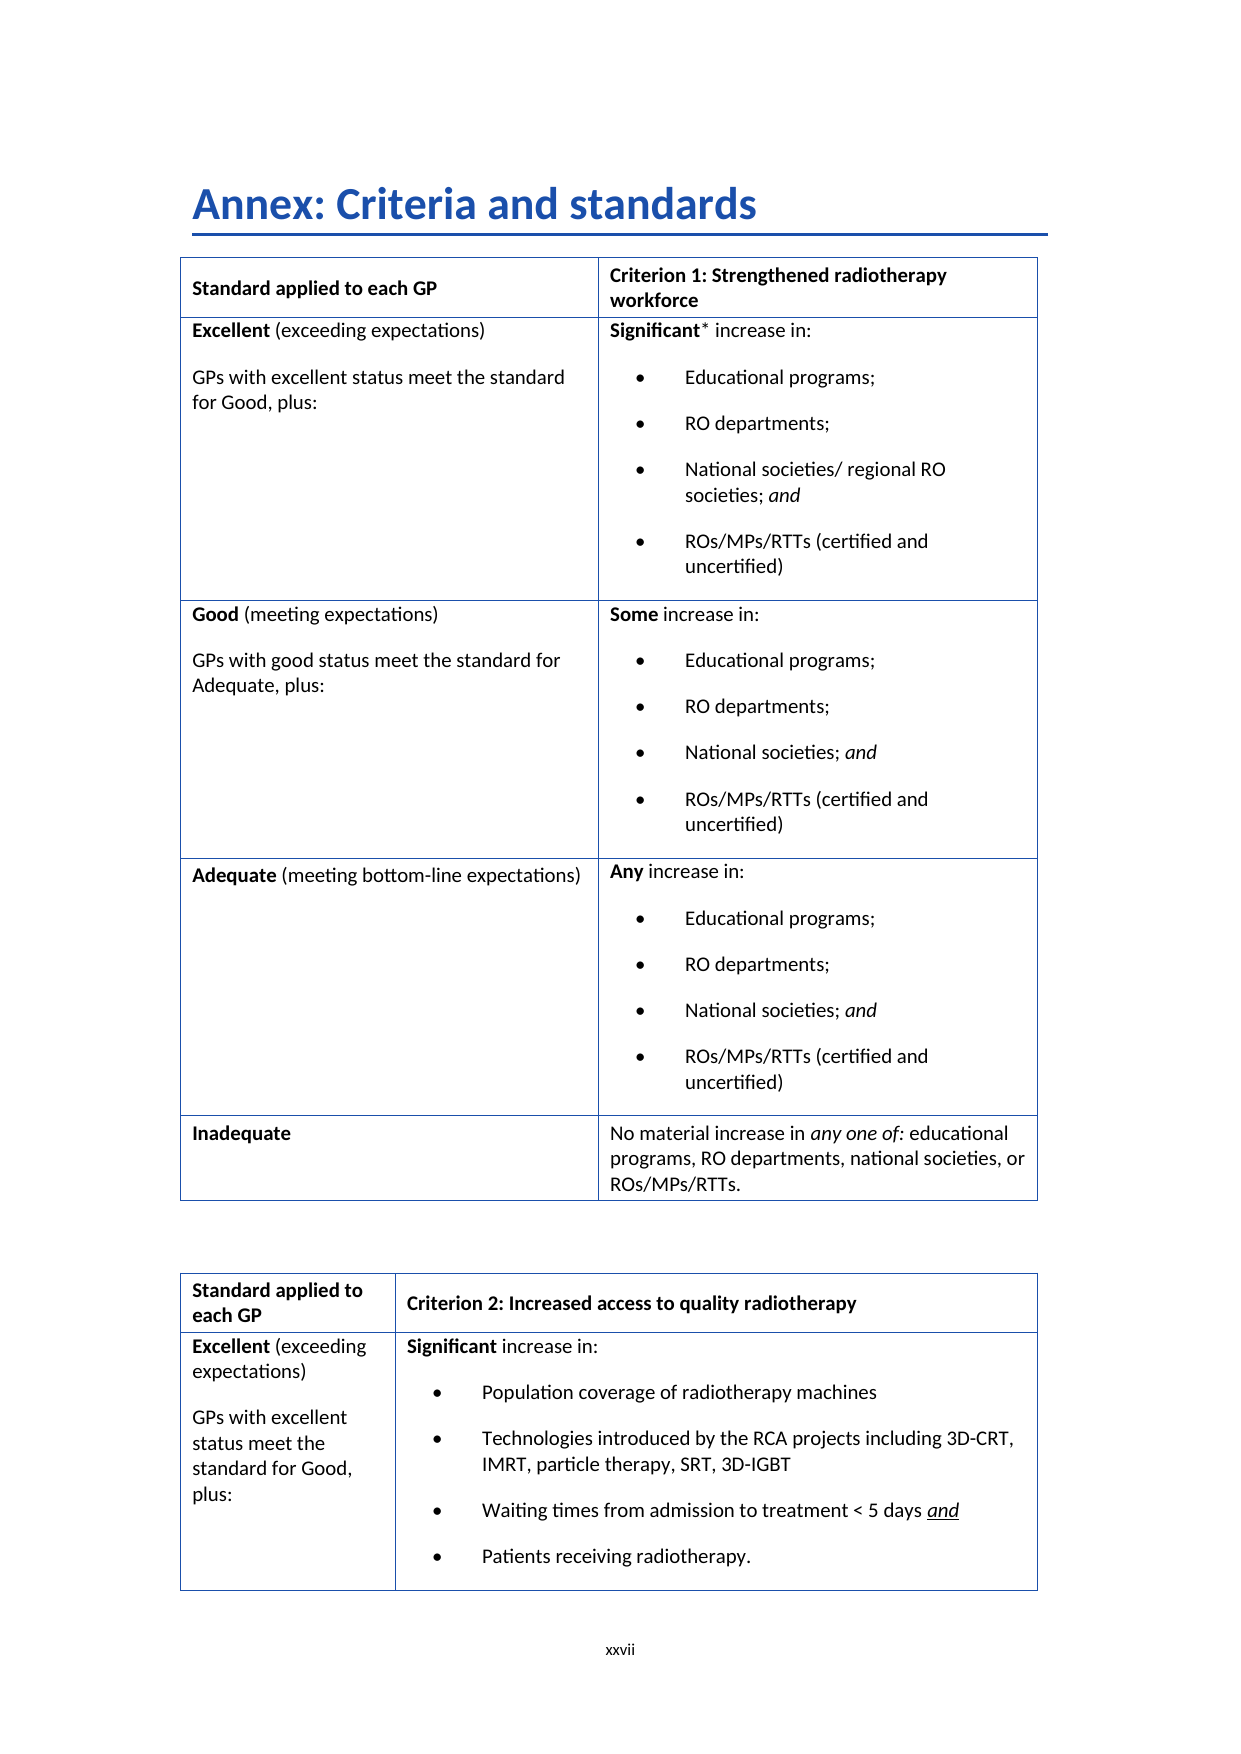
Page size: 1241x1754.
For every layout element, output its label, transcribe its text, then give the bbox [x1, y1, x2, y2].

table_cell Inadequate [181, 1116, 598, 1200]
table_cell No material increase in any one of: educational programs, RO departments, national societies, or ROs/MPs/RTTs. [599, 1116, 1037, 1200]
table_header Standard applied to each GP [181, 258, 598, 317]
table_cell Any increase in: Educational programs; RO departments; National societies; and ROs/MPs/RTTs (certified and uncertified) [599, 859, 1037, 1115]
table_header Criterion 2: Increased access to quality radiotherapy [396, 1274, 1037, 1332]
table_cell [181, 1333, 395, 1589]
table_header Standard applied to each GP [181, 1274, 395, 1332]
subtitle Annex: Criteria and standards [192, 175, 1048, 233]
table_cell Some increase in: Educational programs; RO departments; National societies; and ROs/MPs/RTTs (certified and uncertified) [599, 601, 1037, 857]
table_cell Good (meeting expectations) GPs with good status meet the standard for Adequate, plus: [181, 601, 598, 857]
table_cell Excellent (exceeding expectations) GPs with excellent status meet the standard for Good, plus: [181, 318, 598, 600]
table_cell Significant* increase in: Educational programs; RO departments; National societies/ regional RO societies; and ROs/MPs/RTTs (certified and uncertified) [599, 318, 1037, 600]
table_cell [396, 1333, 1037, 1589]
table_header Criterion 1: Strengthened radiotherapy workforce [599, 258, 1037, 317]
table_cell Adequate (meeting bottom-line expectations) [181, 859, 598, 1115]
